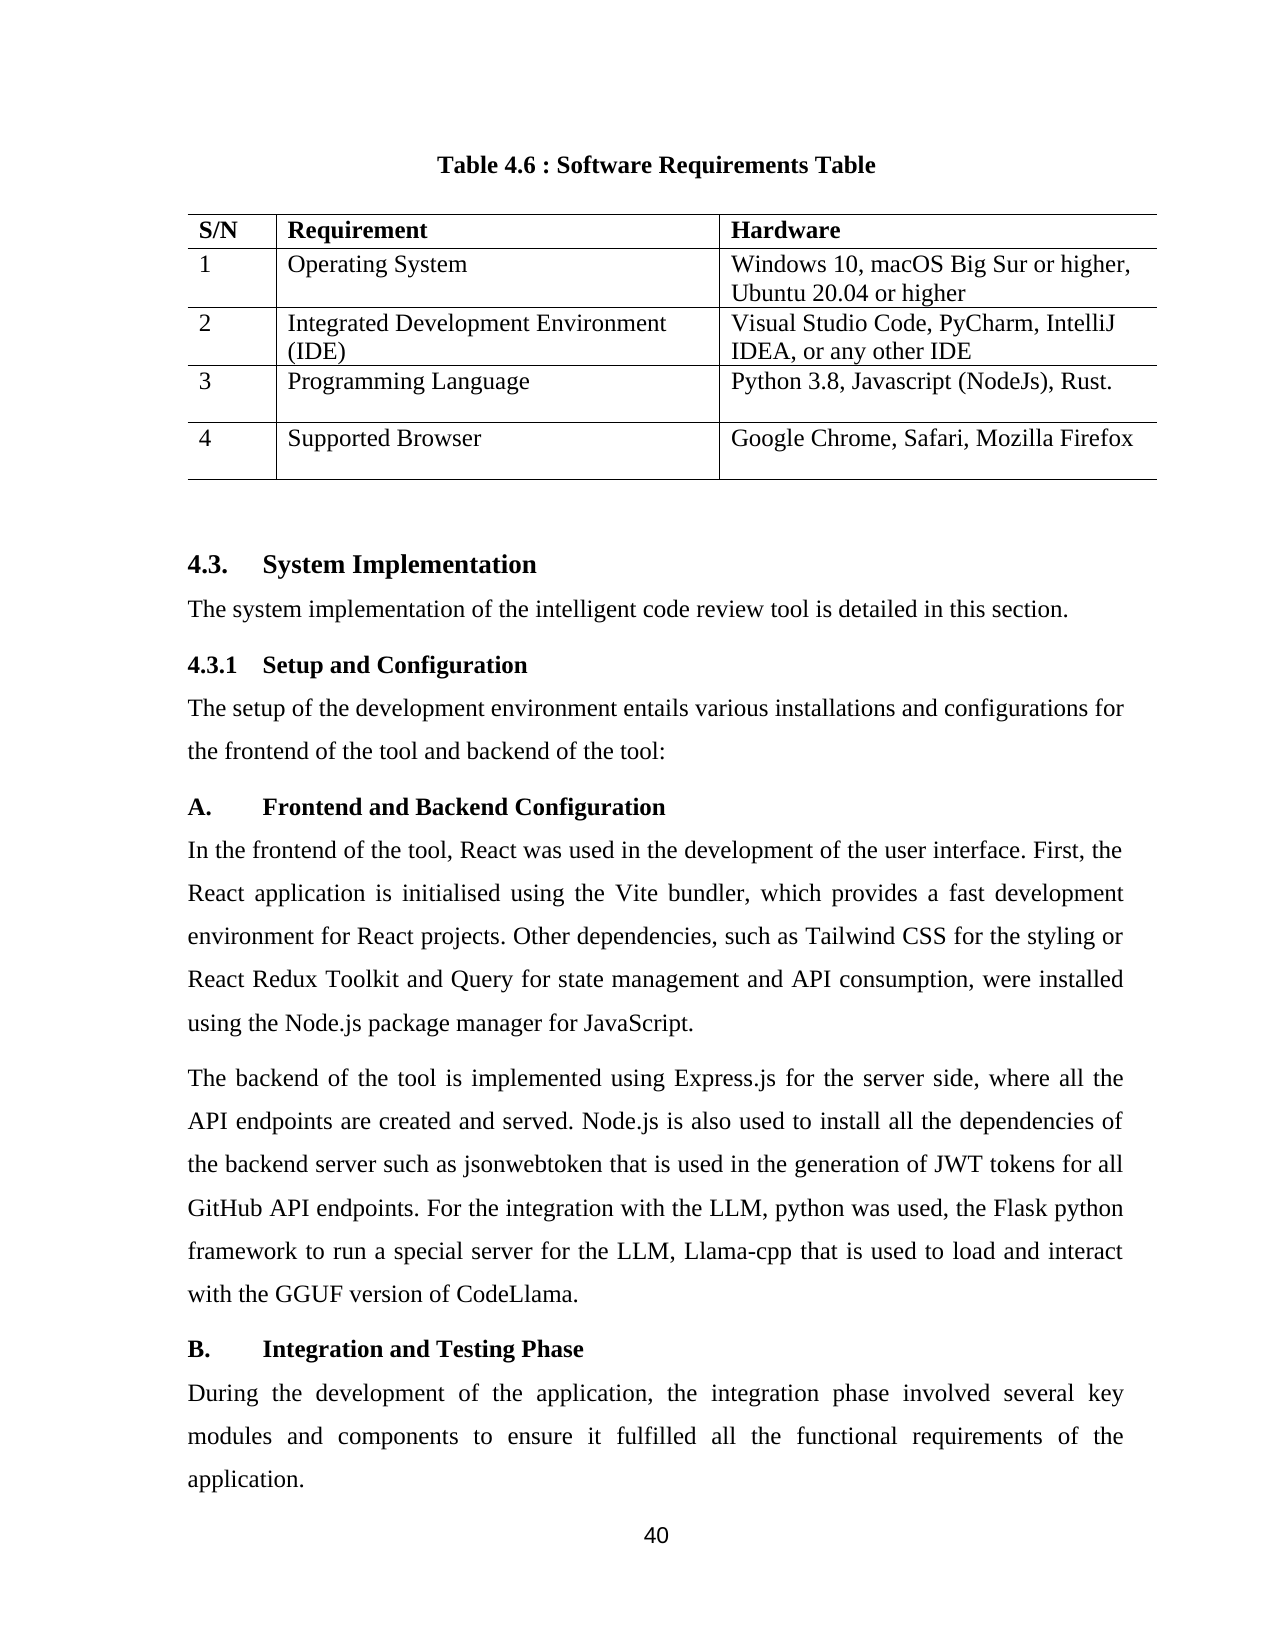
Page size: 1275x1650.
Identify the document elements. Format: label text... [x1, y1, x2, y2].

subtitle 4.3.1 Setup and Configuration [187, 650, 1125, 679]
subtitle 4.3. System Implementation [187, 548, 1125, 579]
table_cell Operating System [277, 249, 719, 307]
table_header Hardware [720, 215, 1157, 248]
table_cell Integrated Development Environment (IDE) [277, 308, 719, 365]
table_cell 3 [188, 366, 276, 422]
subtitle B. Integration and Testing Phase [187, 1334, 1125, 1363]
table_cell 4 [188, 423, 276, 479]
text The system implementation of the intelligent code review tool is detailed in this section. [187, 594, 1125, 623]
text In the frontend of the tool, React was used in the development of the user interface. First, the React application is initialised using the Vite bundler, which provides a fast development environment for React projects. Other dependencies, such as Tailwind CSS for the styling or React Redux Toolkit and Query for state management and API consumption, were installed using the Node.js package manager for JavaScript. [187, 835, 1125, 1036]
subtitle A. Frontend and Backend Configuration [187, 792, 1125, 821]
text During the development of the application, the integration phase involved several key modules and components to ensure it fulfilled all the functional requirements of the application. [187, 1378, 1125, 1493]
table_cell Programming Language [277, 366, 719, 422]
table_cell Google Chrome, Safari, Mozilla Firefox [720, 423, 1157, 479]
table_header S/N [188, 215, 276, 248]
table_header Requirement [277, 215, 719, 248]
text The setup of the development environment entails various installations and configurations for the frontend of the tool and backend of the tool: [187, 693, 1125, 765]
table_cell Windows 10, macOS Big Sur or higher, Ubuntu 20.04 or higher [720, 249, 1157, 307]
table_cell Python 3.8, Javascript (NodeJs), Rust. [720, 366, 1157, 422]
table_cell Supported Browser [277, 423, 719, 479]
table_cell Visual Studio Code, PyCharm, IntelliJ IDEA, or any other IDE [720, 308, 1157, 365]
text The backend of the tool is implemented using Express.js for the server side, where all the API endpoints are created and served. Node.js is also used to install all the dependencies of the backend server such as jsonwebtoken that is used in the generation of JWT tokens for all GitHub API endpoints. For the integration with the LLM, python was used, the Flask python framework to run a special server for the LLM, Llama-cpp that is used to load and interact with the GGUF version of CodeLlama. [187, 1063, 1125, 1308]
table_cell 2 [188, 308, 276, 365]
table_cell 1 [188, 249, 276, 307]
